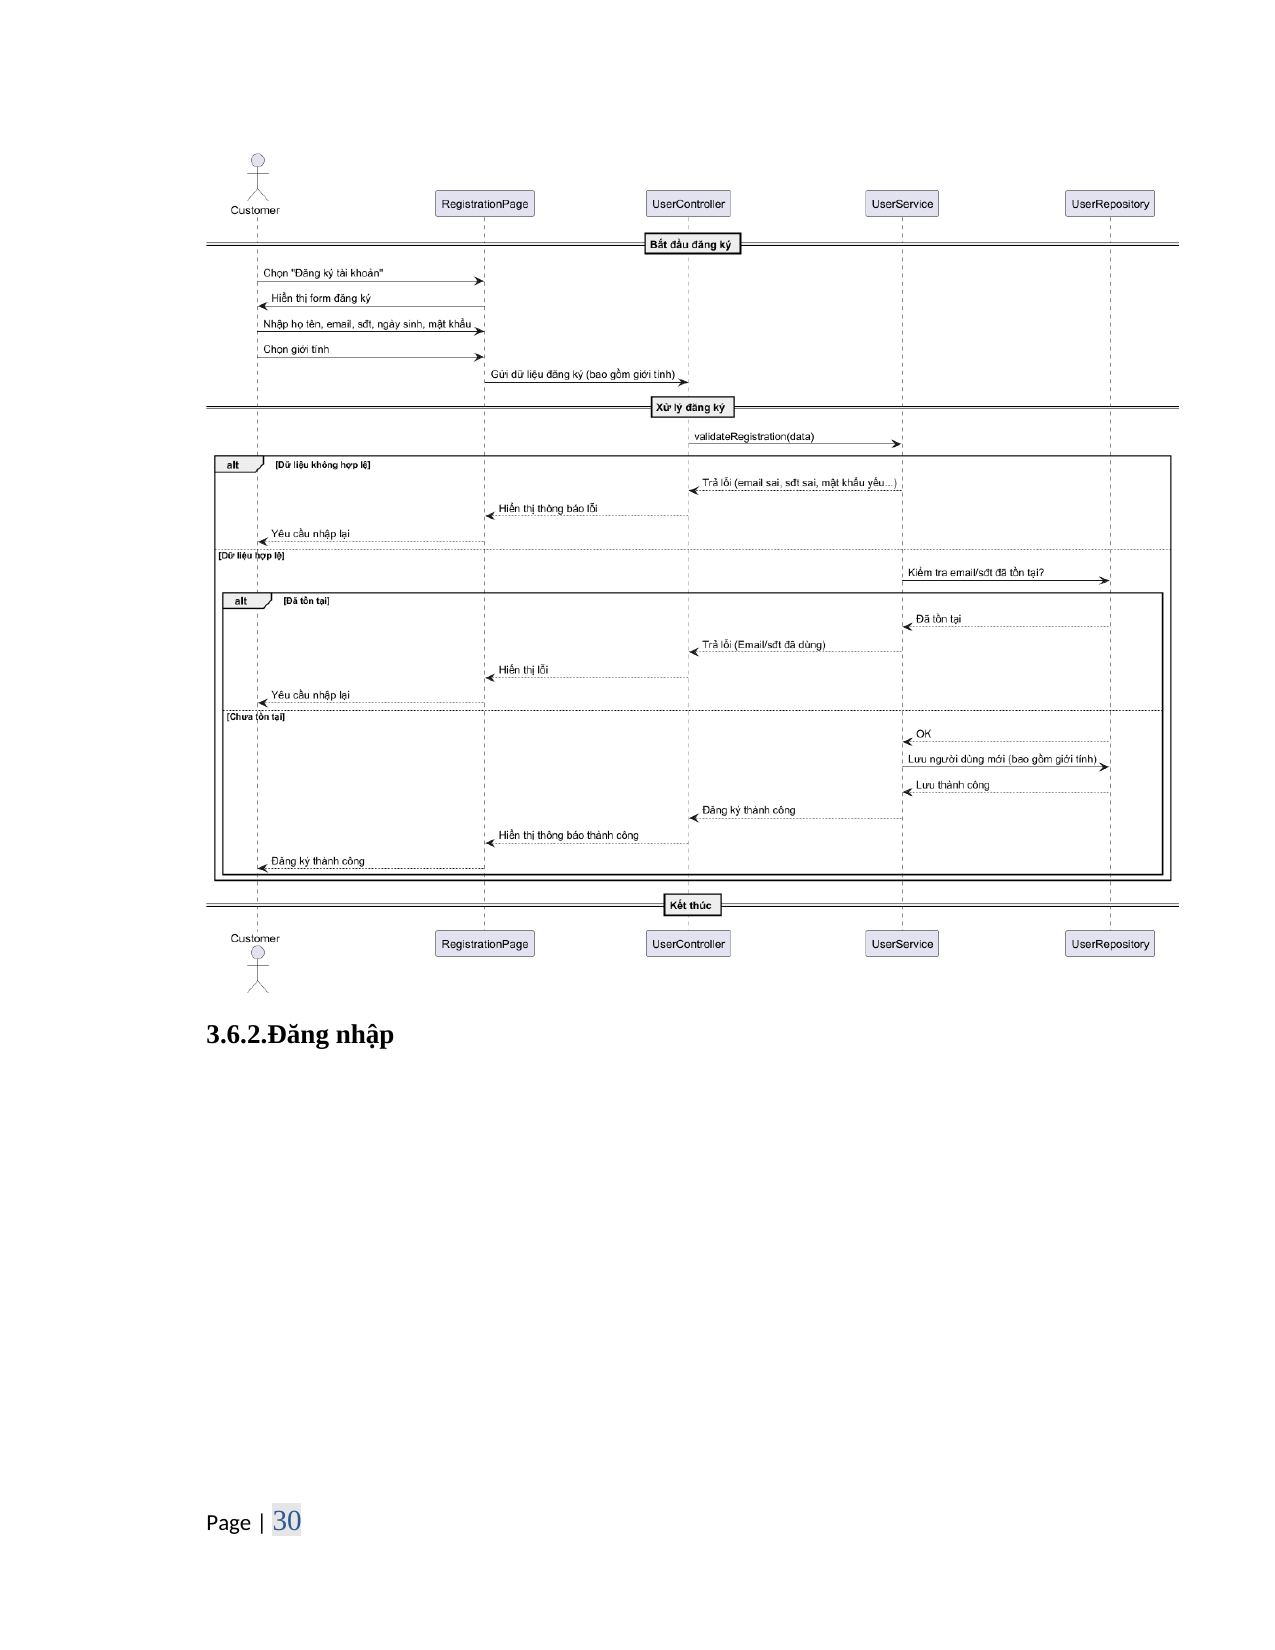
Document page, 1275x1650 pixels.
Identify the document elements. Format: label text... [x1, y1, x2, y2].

picture [206, 150, 1183, 997]
subtitle 3.6.2.Đăng nhập [206, 1024, 1187, 1049]
